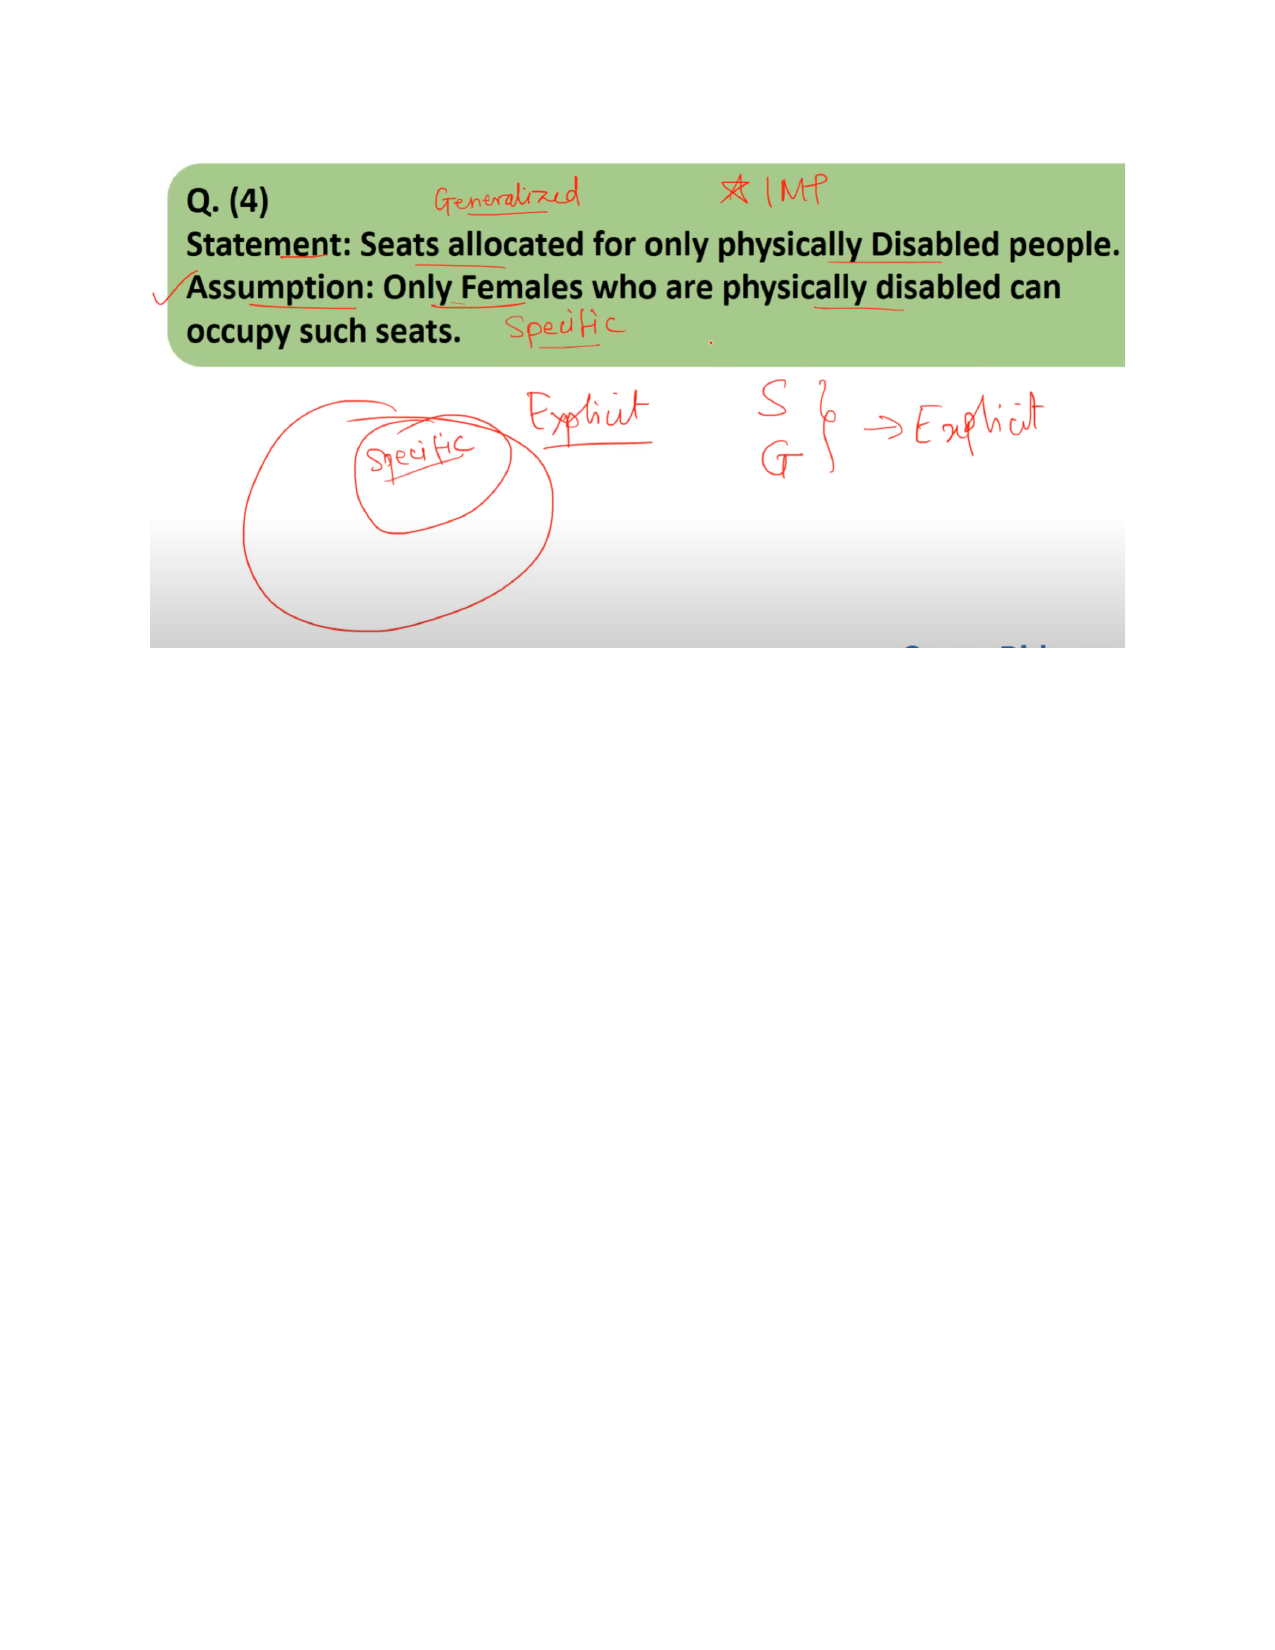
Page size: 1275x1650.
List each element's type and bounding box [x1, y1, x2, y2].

picture [150, 150, 1125, 648]
